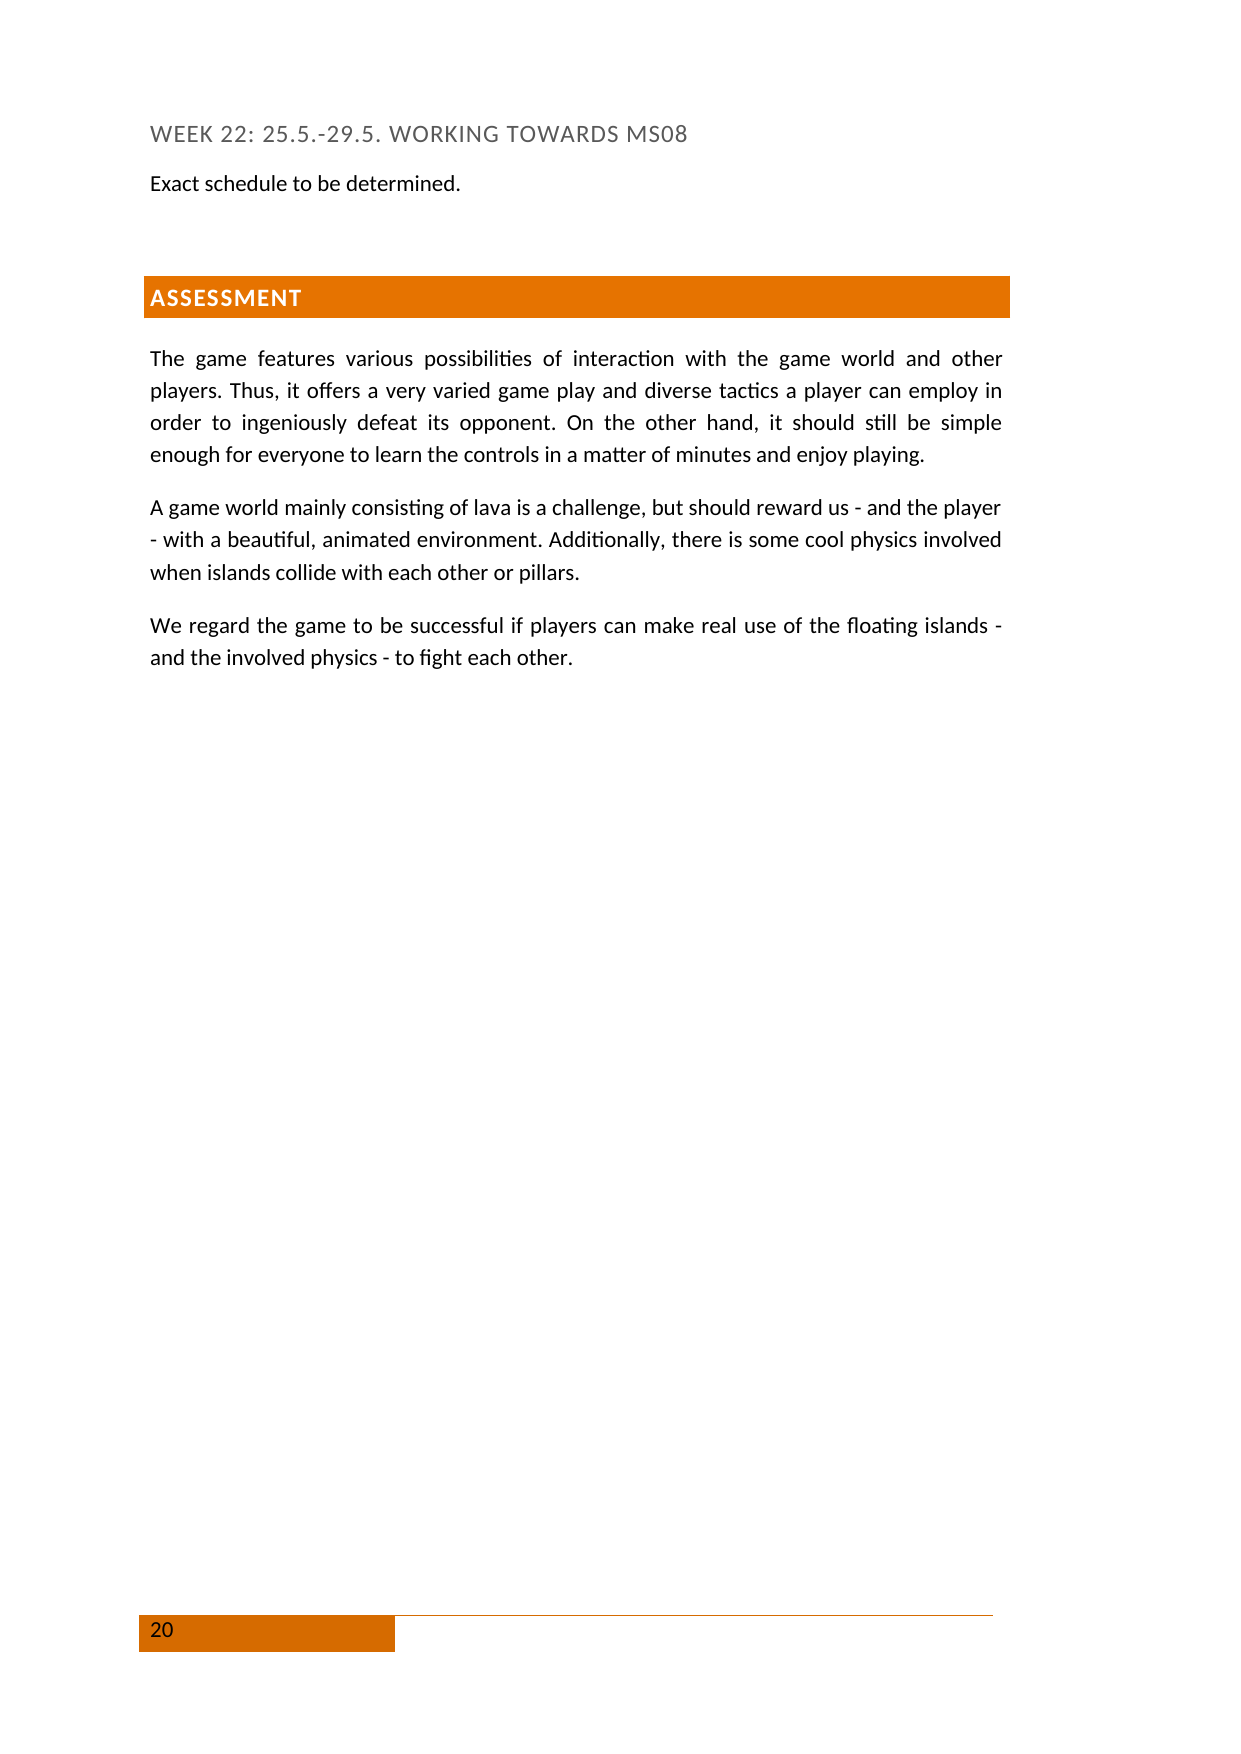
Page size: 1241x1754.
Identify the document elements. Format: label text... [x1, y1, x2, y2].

text A game world mainly consisting of lava is a challenge, but should reward us - and the player - with a beautiful, animated environment. Additionally, there is some cool physics involved when islands collide with each other or pillars. [150, 493, 1004, 586]
text The game features various possibilities of interaction with the game world and other players. Thus, it offers a very varied game play and diverse tactics a player can employ in order to ingeniously defeat its opponent. On the other hand, it should still be simple enough for everyone to learn the controls in a matter of minutes and enjoy playing. [150, 344, 1004, 468]
subtitle Assessment [150, 282, 1004, 312]
subtitle Week 22: 25.5.-29.5. Working towards MS08 [150, 118, 1004, 149]
text We regard the game to be successful if players can make real use of the floating islands - and the involved physics - to fight each other. [150, 611, 1004, 671]
text Exact schedule to be determined. [150, 169, 1004, 197]
